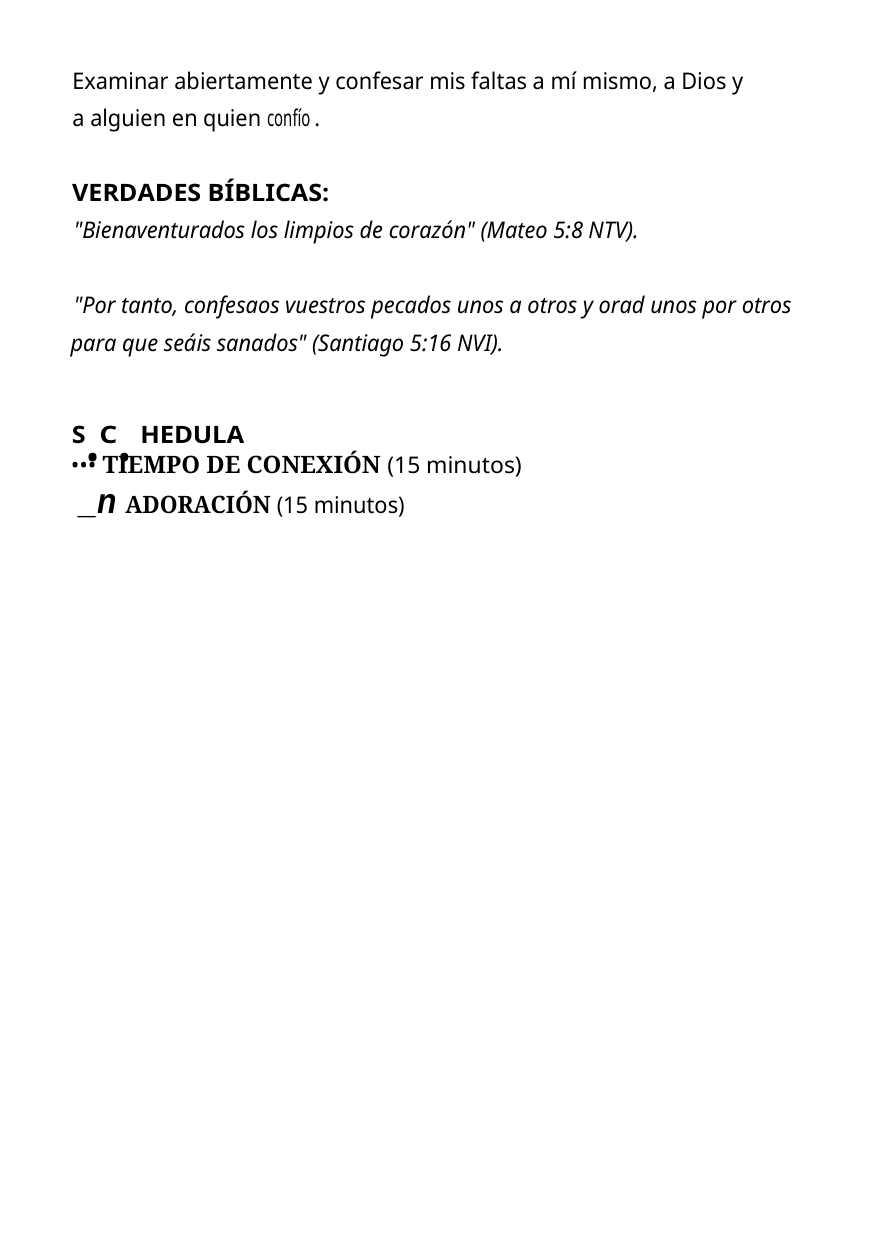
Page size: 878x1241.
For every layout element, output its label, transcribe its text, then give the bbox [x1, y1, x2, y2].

text "Por tanto, confesaos vuestros pecados unos a otros y orad unos por otros para que seáis sanados" (Santiago 5:16 NVI). [70, 289, 803, 358]
text "Bienaventurados los limpios de corazón" (Mateo 5:8 NTV). [73, 214, 818, 245]
text ••• TIEMPO DE CONEXIÓN (15 minutos) [71, 452, 818, 478]
text Examinar abiertamente y confesar mis faltas a mí mismo, a Dios y a alguien en quien confío . [72, 65, 747, 134]
text S•C• HEDULA [72, 411, 818, 452]
text _n ADORACIÓN (15 minutos) [79, 480, 818, 521]
text VERDADES BÍBLICAS: [72, 176, 818, 208]
